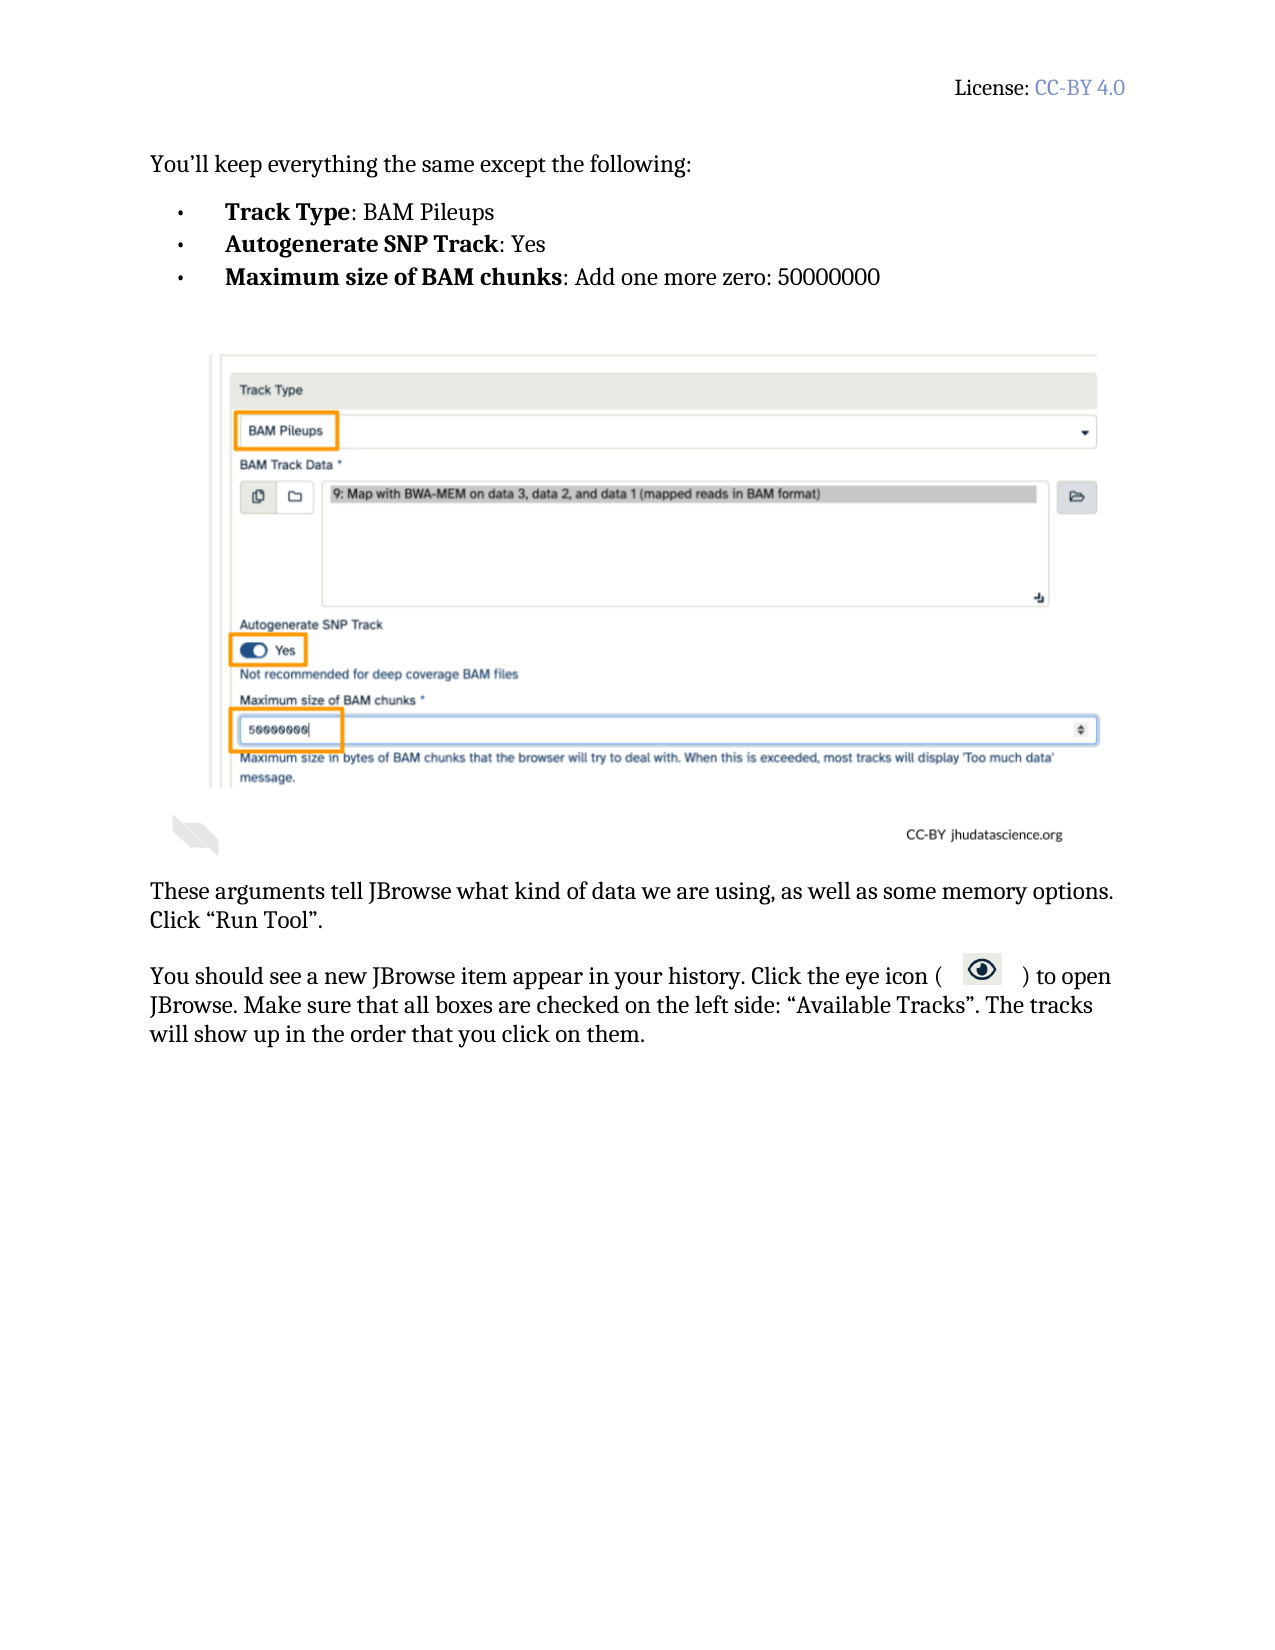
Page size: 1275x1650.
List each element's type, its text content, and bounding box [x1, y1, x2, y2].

list Maximum size of BAM chunks: Add one more zero: 50000000 [175, 262, 1125, 291]
text These arguments tell JBrowse what kind of data we are using, as well as some memory options. Click “Run Tool”. [150, 877, 1125, 935]
text You should see a new JBrowse item appear in your history. Click the eye icon () to open JBrowse. Make sure that all boxes are checked on the left side: “Available Tracks”. The tracks will show up in the order that you click on them. [150, 953, 1125, 1048]
picture [962, 953, 1002, 985]
picture [168, 310, 1144, 859]
text You’ll keep everything the same except the following: [150, 150, 1125, 179]
list Autogenerate SNP Track: Yes [175, 230, 1125, 259]
list Track Type: BAM Pileups [175, 197, 1125, 226]
